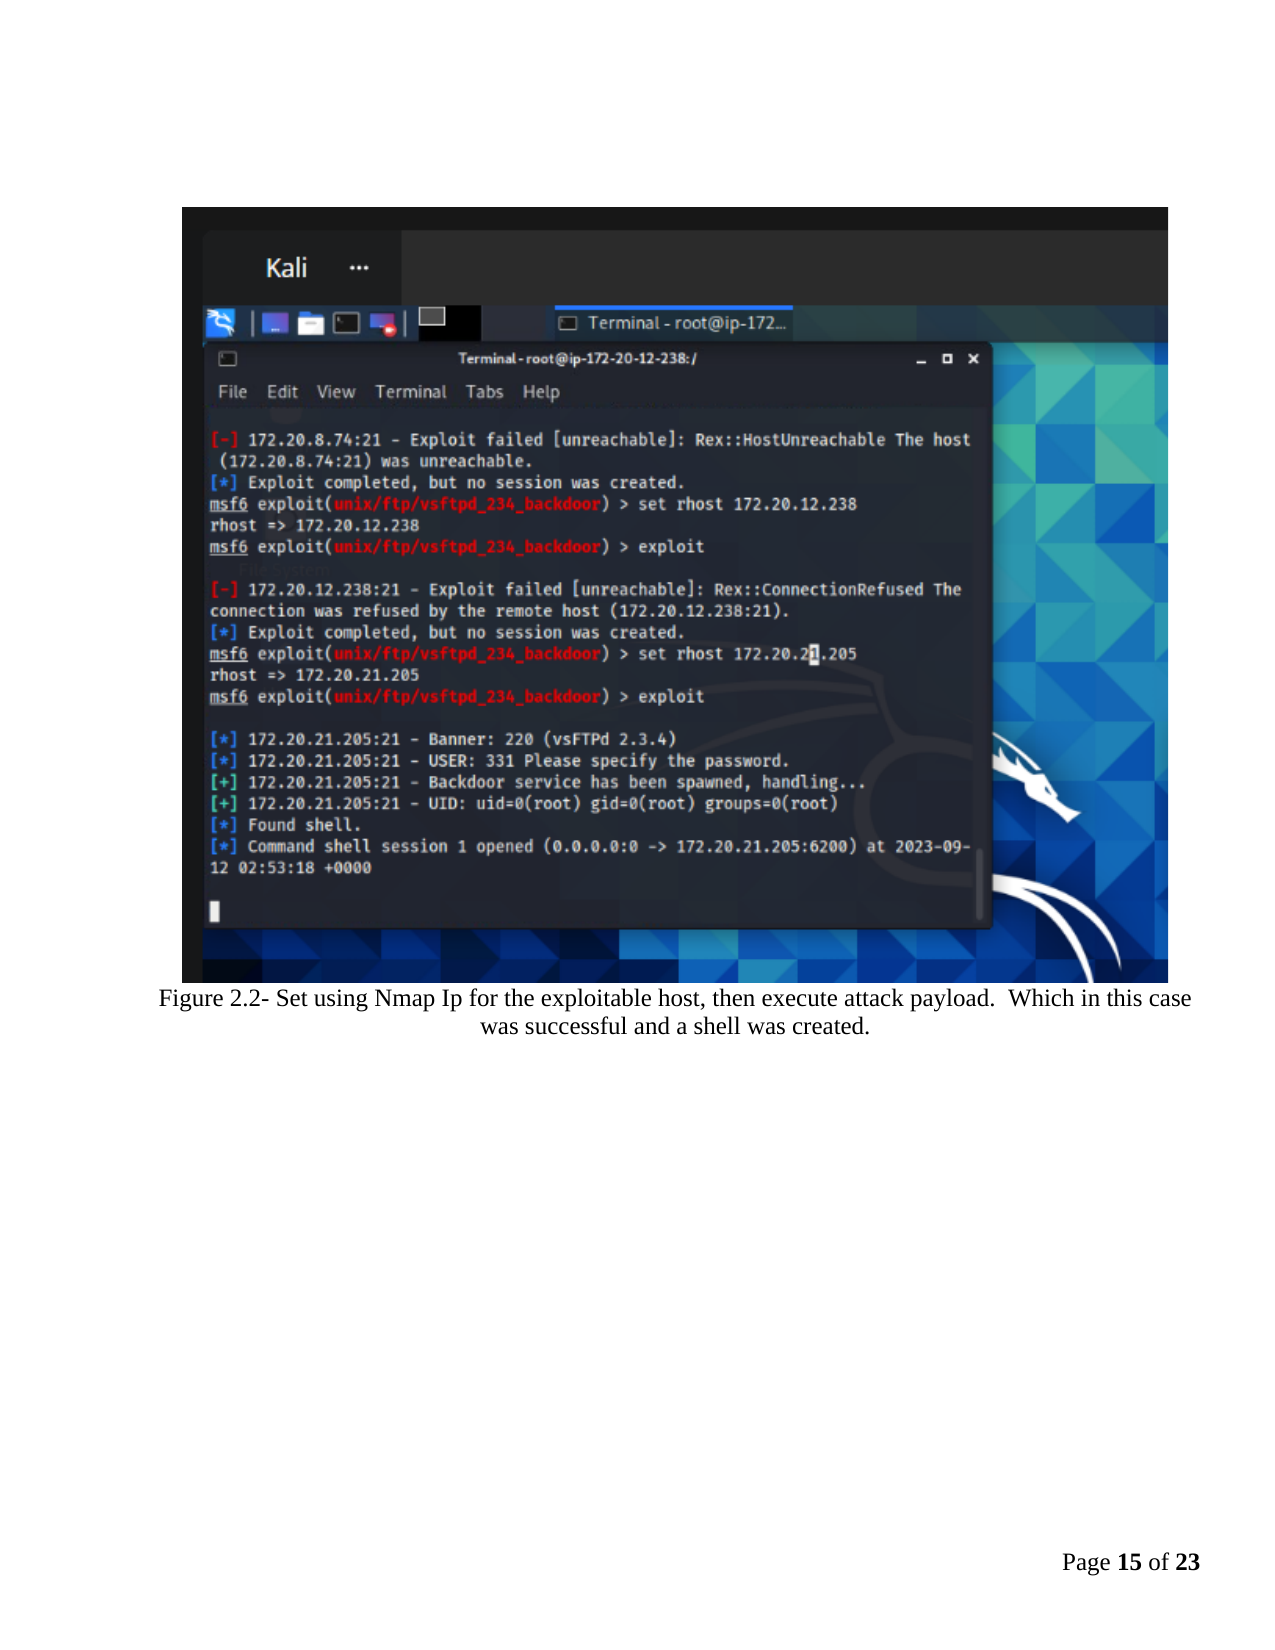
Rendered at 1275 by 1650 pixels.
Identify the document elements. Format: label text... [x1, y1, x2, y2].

picture [182, 207, 1169, 983]
text Figure 2.2- Set using Nmap Ip for the exploitable host, then execute attack payload. Which in this case was successful and a shell was created. [150, 983, 1200, 1040]
